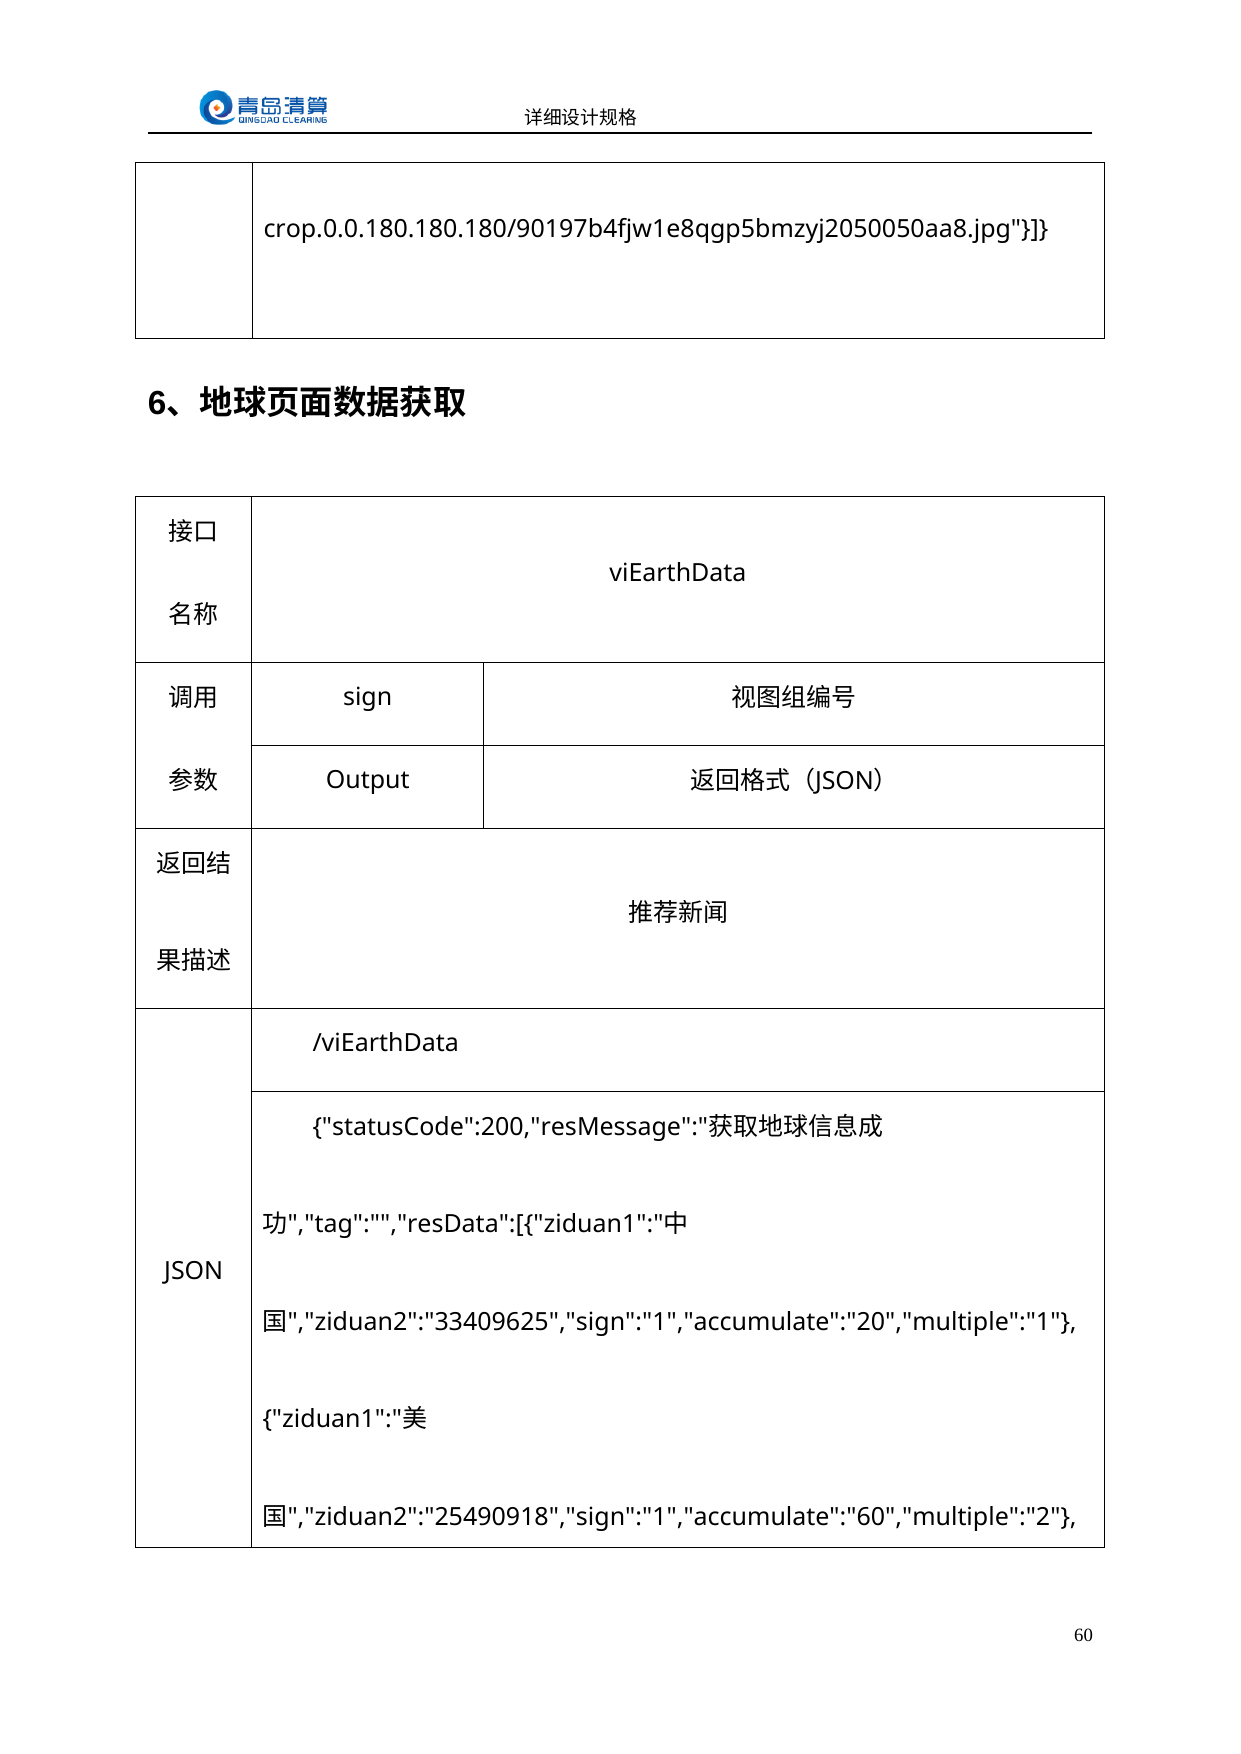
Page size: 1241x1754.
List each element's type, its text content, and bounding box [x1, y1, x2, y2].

table_cell 调用 参数 [136, 663, 251, 828]
table_cell 视图组编号 [484, 663, 1104, 745]
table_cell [253, 163, 1104, 337]
table_cell JSON [136, 1009, 251, 1547]
picture [197, 88, 327, 125]
table_cell sign [252, 663, 483, 745]
table_header 接口 名称 [136, 497, 251, 662]
table_header viEarthData [252, 497, 1104, 662]
table_cell 推荐新闻 [252, 829, 1104, 1008]
table_cell 返回格式（JSON） [484, 746, 1104, 828]
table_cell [252, 1092, 1104, 1547]
subtitle 6、地球页面数据获取 [148, 368, 1092, 433]
table_cell Output [252, 746, 483, 828]
table_cell 返回结果描述 [136, 829, 251, 1008]
table_cell /viEarthData [252, 1009, 1104, 1091]
